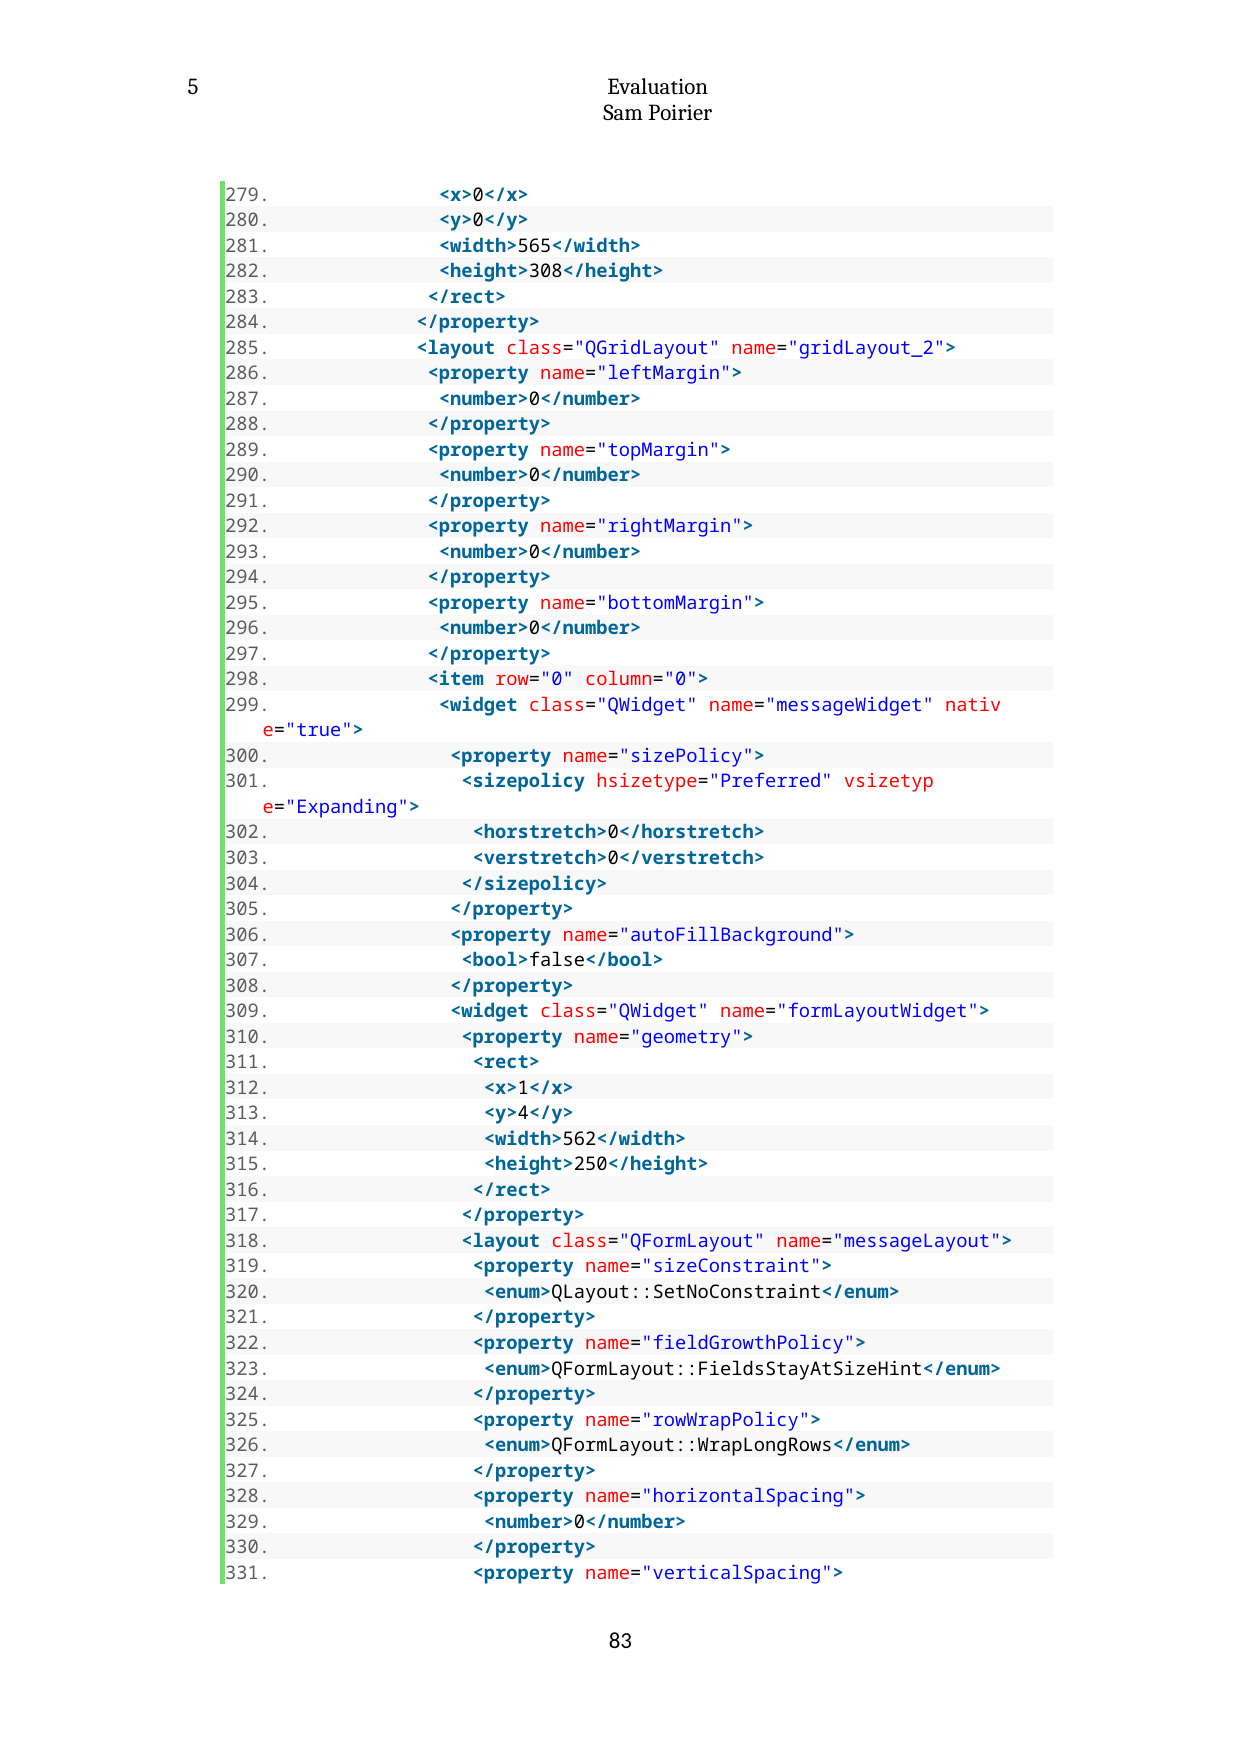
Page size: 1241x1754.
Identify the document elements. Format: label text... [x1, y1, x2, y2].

list </rect> [225, 283, 1053, 308]
list <layout class="QFormLayout" name="messageLayout"> [225, 1227, 1053, 1253]
list <y>4</y> [225, 1099, 1053, 1125]
list </property> [225, 972, 1053, 997]
list <y>0</y> [225, 206, 1053, 232]
list <property name="sizePolicy"> [225, 742, 1053, 768]
list <number>0</number> [225, 1508, 1053, 1533]
list <enum>QLayout::SetNoConstraint</enum> [225, 1278, 1053, 1304]
list <x>1</x> [225, 1074, 1053, 1099]
list <number>0</number> [225, 385, 1053, 411]
list </property> [225, 487, 1053, 513]
list <enum>QFormLayout::FieldsStayAtSizeHint</enum> [225, 1355, 1053, 1380]
list <width>562</width> [225, 1125, 1053, 1151]
list </property> [225, 640, 1053, 666]
list <property name="leftMargin"> [225, 359, 1053, 385]
list <property name="horizontalSpacing"> [225, 1482, 1053, 1508]
list <width>565</width> [225, 232, 1053, 257]
list </property> [225, 1304, 1053, 1329]
list <number>0</number> [225, 538, 1053, 564]
list <x>0</x> [225, 181, 1053, 206]
list <property name="sizeConstraint"> [225, 1253, 1053, 1278]
list </property> [225, 1457, 1053, 1482]
list <widget class="QWidget" name="messageWidget" native="true"> [225, 691, 1053, 742]
list </property> [225, 564, 1053, 589]
list <property name="verticalSpacing"> [225, 1559, 1053, 1584]
list </rect> [225, 1176, 1053, 1202]
list <widget class="QWidget" name="formLayoutWidget"> [225, 997, 1053, 1023]
list </property> [225, 895, 1053, 921]
list <property name="geometry"> [225, 1023, 1053, 1048]
list <number>0</number> [225, 615, 1053, 640]
list <verstretch>0</verstretch> [225, 844, 1053, 870]
list <property name="topMargin"> [225, 436, 1053, 462]
list </property> [225, 1533, 1053, 1559]
list <property name="bottomMargin"> [225, 589, 1053, 615]
list <item row="0" column="0"> [225, 666, 1053, 691]
list <height>308</height> [225, 257, 1053, 283]
list </property> [225, 411, 1053, 436]
list <rect> [225, 1048, 1053, 1074]
list <horstretch>0</horstretch> [225, 819, 1053, 844]
list <enum>QFormLayout::WrapLongRows</enum> [225, 1431, 1053, 1457]
list <property name="autoFillBackground"> [225, 921, 1053, 946]
list <sizepolicy hsizetype="Preferred" vsizetype="Expanding"> [225, 768, 1053, 819]
list <number>0</number> [225, 462, 1053, 487]
list <property name="rightMargin"> [225, 513, 1053, 538]
list </sizepolicy> [225, 870, 1053, 895]
list </property> [225, 1380, 1053, 1406]
list <property name="rowWrapPolicy"> [225, 1406, 1053, 1431]
list <property name="fieldGrowthPolicy"> [225, 1329, 1053, 1355]
list <layout class="QGridLayout" name="gridLayout_2"> [225, 334, 1053, 359]
list </property> [225, 1202, 1053, 1227]
list <bool>false</bool> [225, 946, 1053, 972]
list </property> [225, 308, 1053, 334]
list <height>250</height> [225, 1151, 1053, 1176]
